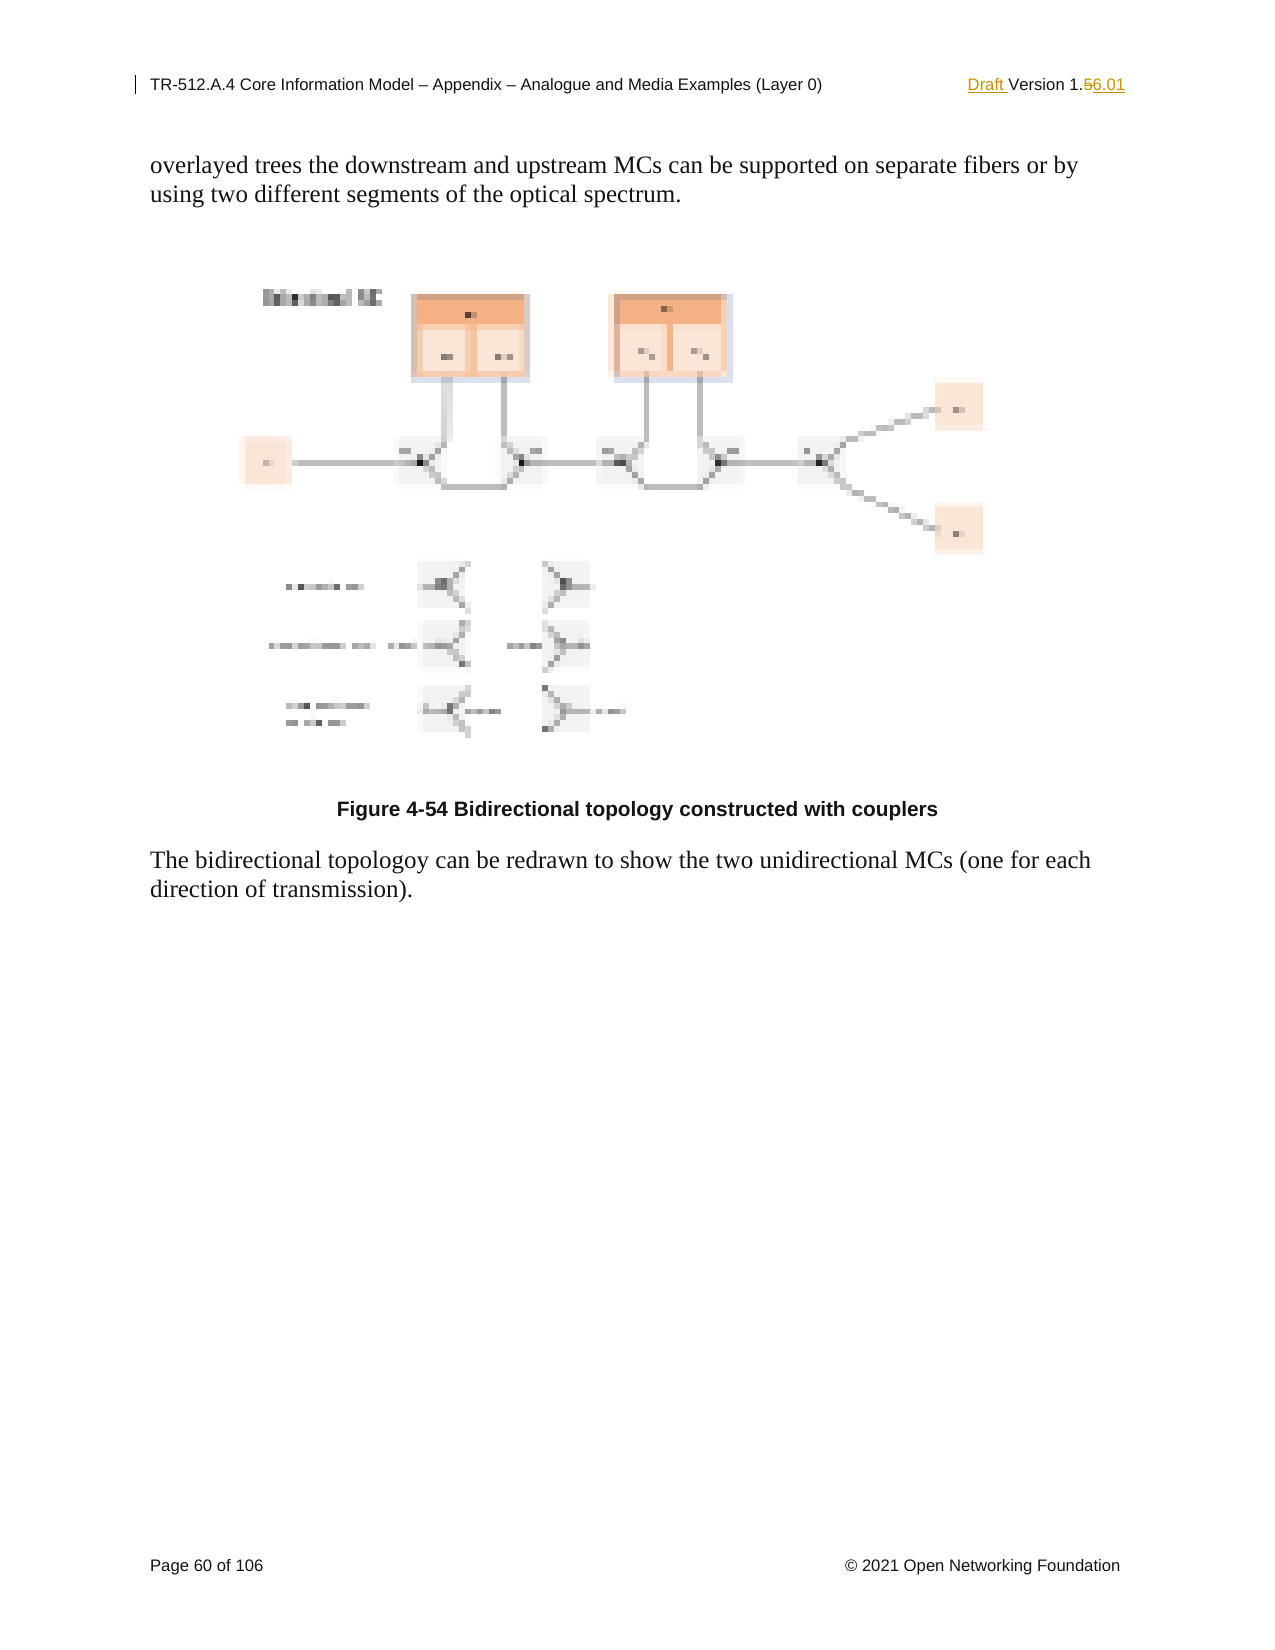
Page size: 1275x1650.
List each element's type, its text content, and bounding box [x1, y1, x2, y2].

text The bidirectional topologoy can be redrawn to show the two unidirectional MCs (one for each direction of transmission). [150, 845, 1125, 903]
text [150, 150, 1125, 207]
